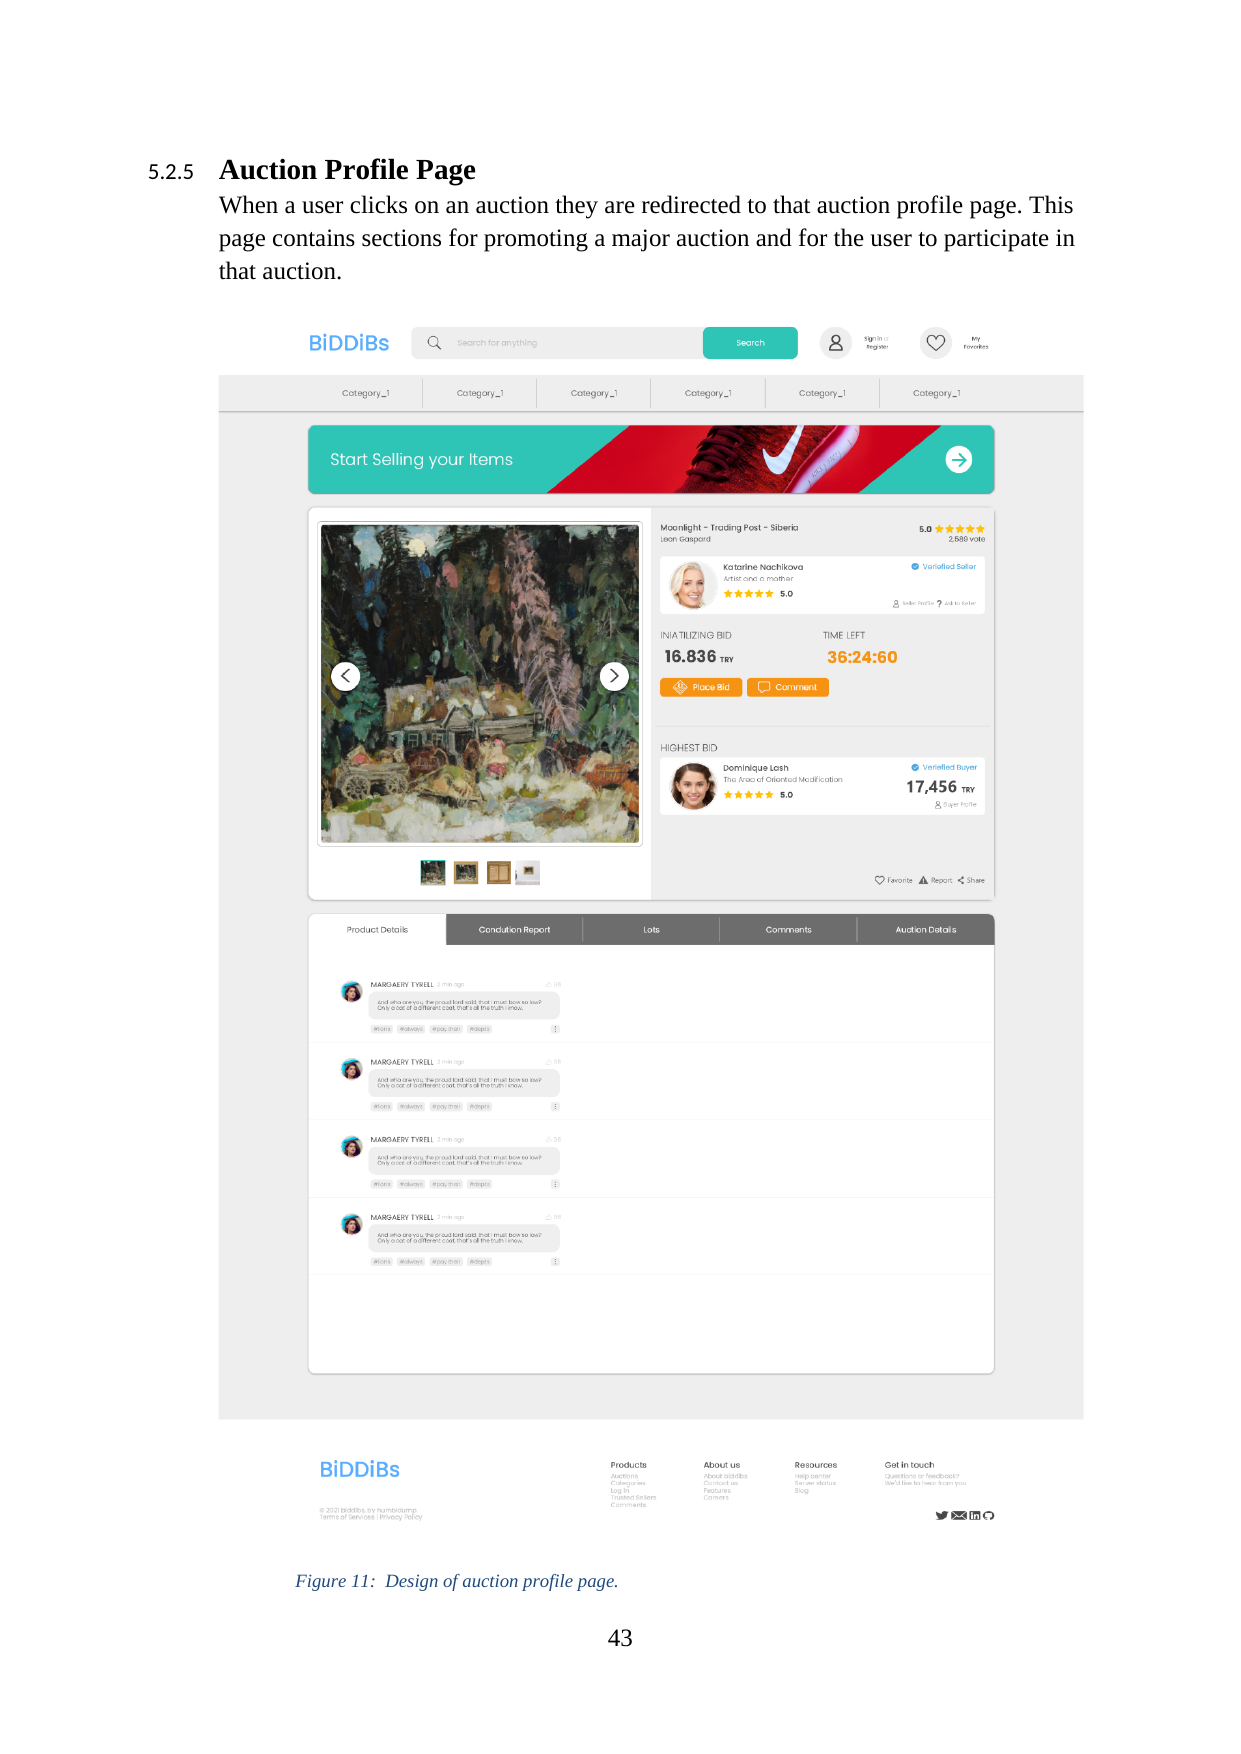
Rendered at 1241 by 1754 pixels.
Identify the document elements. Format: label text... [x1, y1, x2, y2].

text Figure 11: Design of auction profile page. [295, 1569, 1093, 1591]
subtitle Auction Profile Page [148, 152, 1093, 185]
picture [218, 310, 1084, 1545]
text When a user clicks on an auction they are redirected to that auction profile page. This page contains sections for promoting a major auction and for the user to participate in that auction. [218, 190, 1093, 285]
